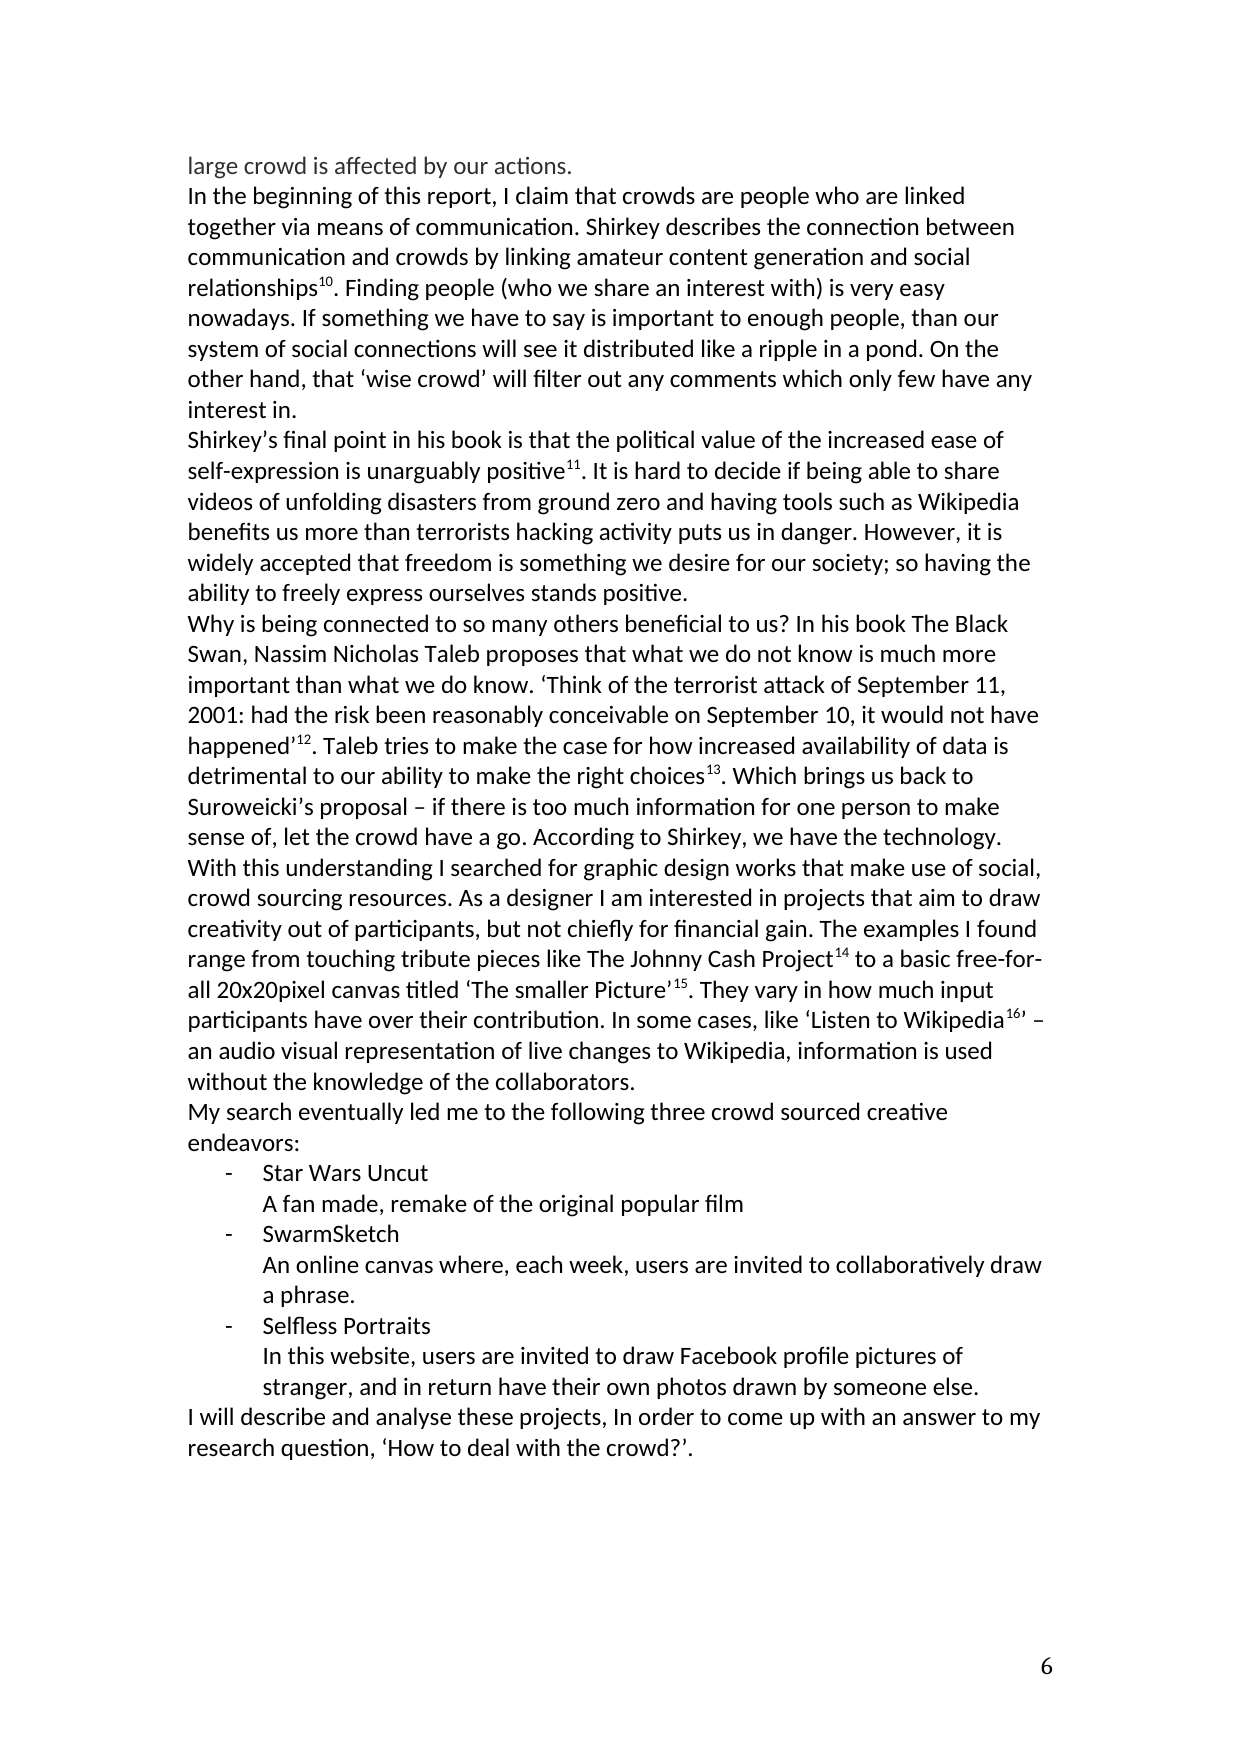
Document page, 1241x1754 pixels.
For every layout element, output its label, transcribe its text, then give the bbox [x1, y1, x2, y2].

text My search eventually led me to the following three crowd sourced creative endeavors: [187, 1096, 1053, 1157]
list SwarmSketch [225, 1218, 1053, 1249]
text With this understanding I searched for graphic design works that make use of social, crowd sourcing resources. As a designer I am interested in projects that aim to draw creativity out of participants, but not chiefly for financial gain. The examples I found range from touching tribute pieces like The Johnny Cash Project to a basic free-for-all 20x20pixel canvas titled ‘The smaller Picture’. They vary in how much input participants have over their contribution. In some cases, like ‘Listen to Wikipedia’ – an audio visual representation of live changes to Wikipedia, information is used without the knowledge of the collaborators. [187, 852, 1053, 1096]
list Star Wars Uncut [225, 1157, 1053, 1188]
text Shirkey’s final point in his book is that the political value of the increased ease of self-expression is unarguably positive. It is hard to decide if being able to share videos of unfolding disasters from ground zero and having tools such as Wikipedia benefits us more than terrorists hacking activity puts us in danger. However, it is widely accepted that freedom is something we desire for our society; so having the ability to freely express ourselves stands positive. [187, 425, 1053, 608]
list Selfless Portraits [225, 1310, 1053, 1340]
list In this website, users are invited to draw Facebook profile pictures of stranger, and in return have their own photos drawn by someone else. [262, 1340, 1053, 1401]
text In the beginning of this report, I claim that crowds are people who are linked together via means of communication. Shirkey describes the connection between communication and crowds by linking amateur content generation and social relationships. Finding people (who we share an interest with) is very easy nowadays. If something we have to say is important to enough people, than our system of social connections will see it distributed like a ripple in a pond. On the other hand, that ‘wise crowd’ will filter out any comments which only few have any interest in. [187, 181, 1053, 425]
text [187, 150, 1053, 181]
text Why is being connected to so many others beneficial to us? In his book The Black Swan, Nassim Nicholas Taleb proposes that what we do not know is much more important than what we do know. ‘Think of the terrorist attack of September 11, 2001: had the risk been reasonably conceivable on September 10, it would not have happened’. Taleb tries to make the case for how increased availability of data is detrimental to our ability to make the right choices. Which brings us back to Suroweicki’s proposal – if there is too much information for one person to make sense of, let the crowd have a go. According to Shirkey, we have the technology. [187, 608, 1053, 852]
text An online canvas where, each week, users are invited to collaboratively draw a phrase. [262, 1249, 1053, 1310]
list A fan made, remake of the original popular film [262, 1188, 1053, 1218]
text I will describe and analyse these projects, In order to come up with an answer to my research question, ‘How to deal with the crowd?’. [187, 1401, 1053, 1462]
